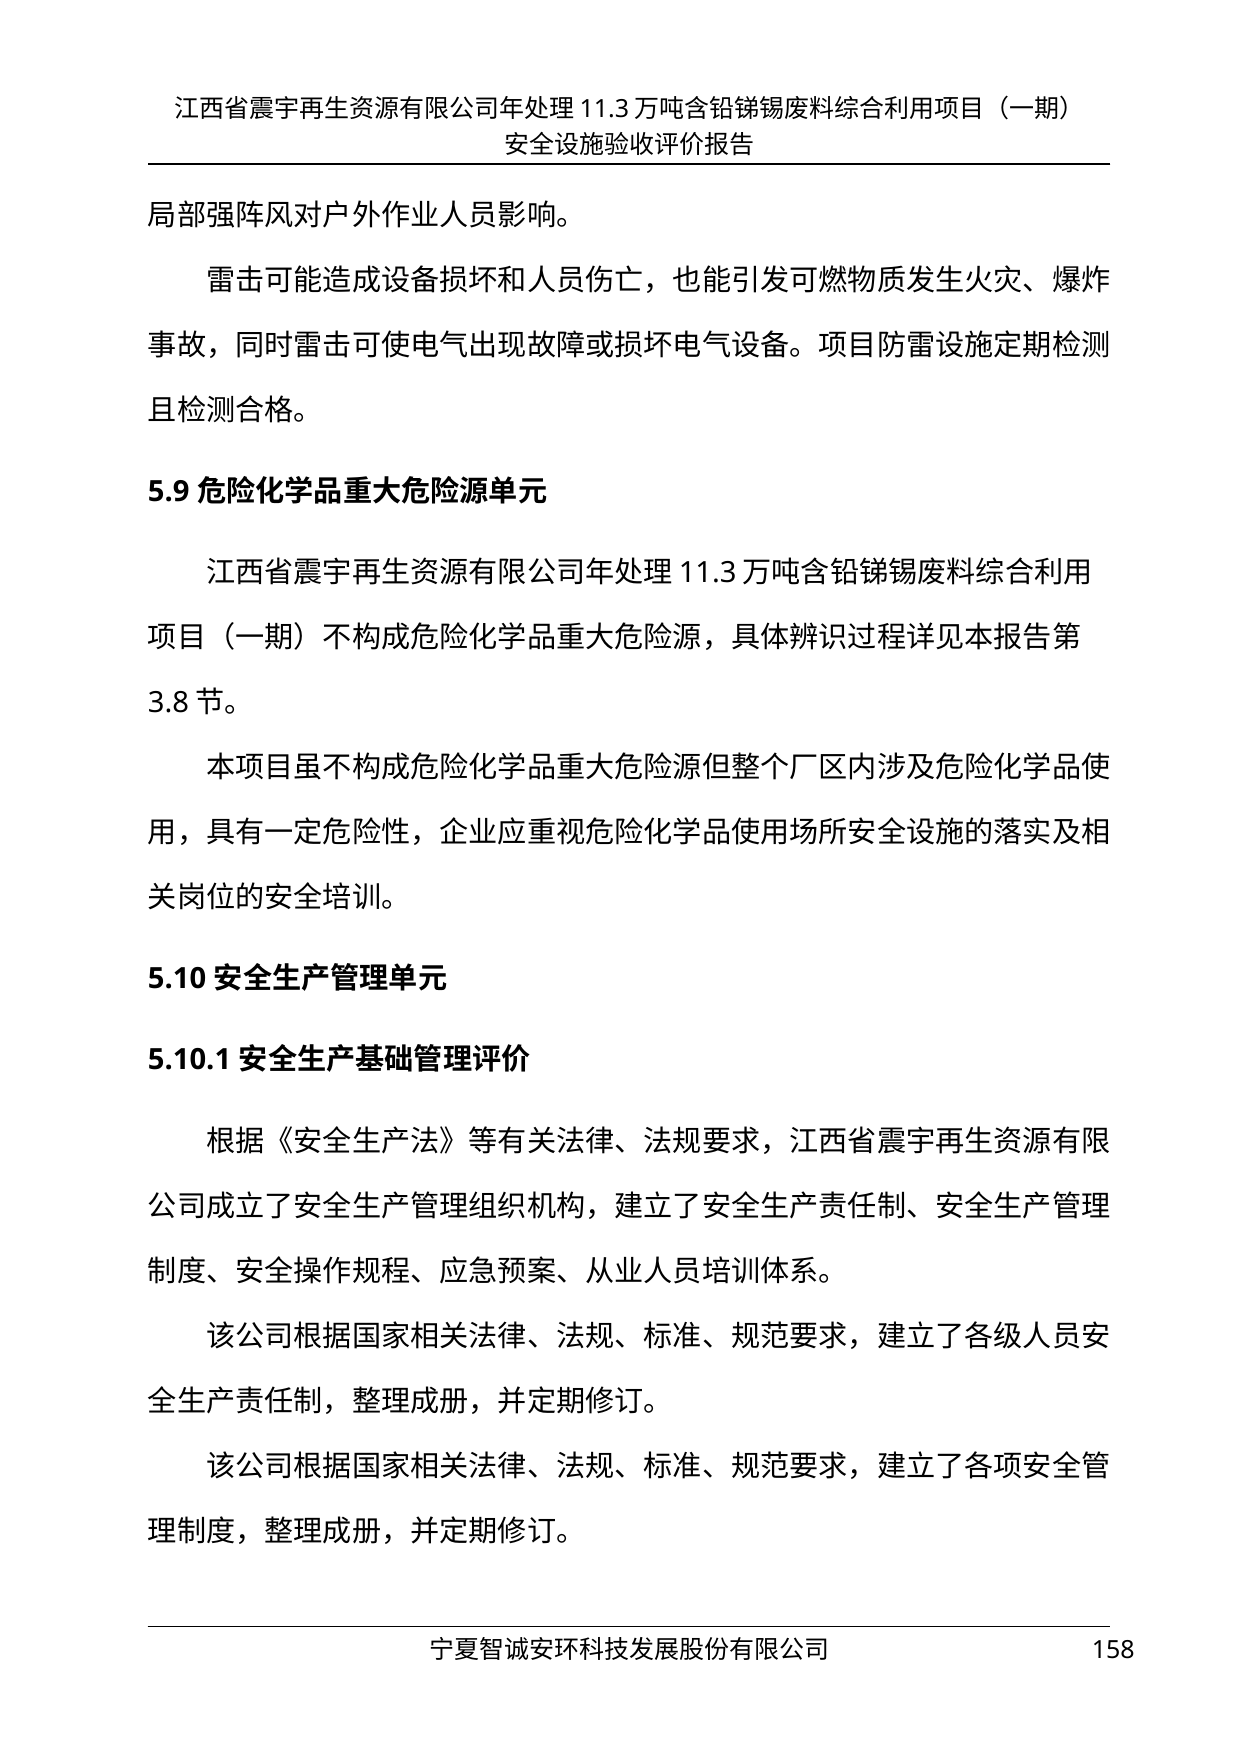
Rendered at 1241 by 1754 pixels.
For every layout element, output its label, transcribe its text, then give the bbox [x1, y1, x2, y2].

text 本项目虽不构成危险化学品重大危险源但整个厂区内涉及危险化学品使用，具有一定危险性，企业应重视危险化学品使用场所安全设施的落实及相关岗位的安全培训。 [148, 732, 1110, 927]
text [148, 180, 1110, 245]
text 该公司根据国家相关法律、法规、标准、规范要求，建立了各级人员安全生产责任制，整理成册，并定期修订。 [148, 1301, 1110, 1431]
text 该公司根据国家相关法律、法规、标准、规范要求，建立了各项安全管理制度，整理成册，并定期修订。 [148, 1431, 1110, 1561]
text 雷击可能造成设备损坏和人员伤亡，也能引发可燃物质发生火灾、爆炸事故，同时雷击可使电气出现故障或损坏电气设备。项目防雷设施定期检测且检测合格。 [148, 245, 1110, 440]
text 5.9 危险化学品重大危险源单元 [148, 456, 1110, 521]
text 5.10.1 安全生产基础管理评价 [148, 1025, 1110, 1090]
text 5.10 安全生产管理单元 [148, 943, 1110, 1008]
text 根据《安全生产法》等有关法律、法规要求，江西省震宇再生资源有限公司成立了安全生产管理组织机构，建立了安全生产责任制、安全生产管理制度、安全操作规程、应急预案、从业人员培训体系。 [148, 1106, 1110, 1301]
text 江西省震宇再生资源有限公司年处理11.3万吨含铅锑锡废料综合利用项目（一期）不构成危险化学品重大危险源，具体辨识过程详见本报告第3.8节。 [148, 537, 1110, 732]
